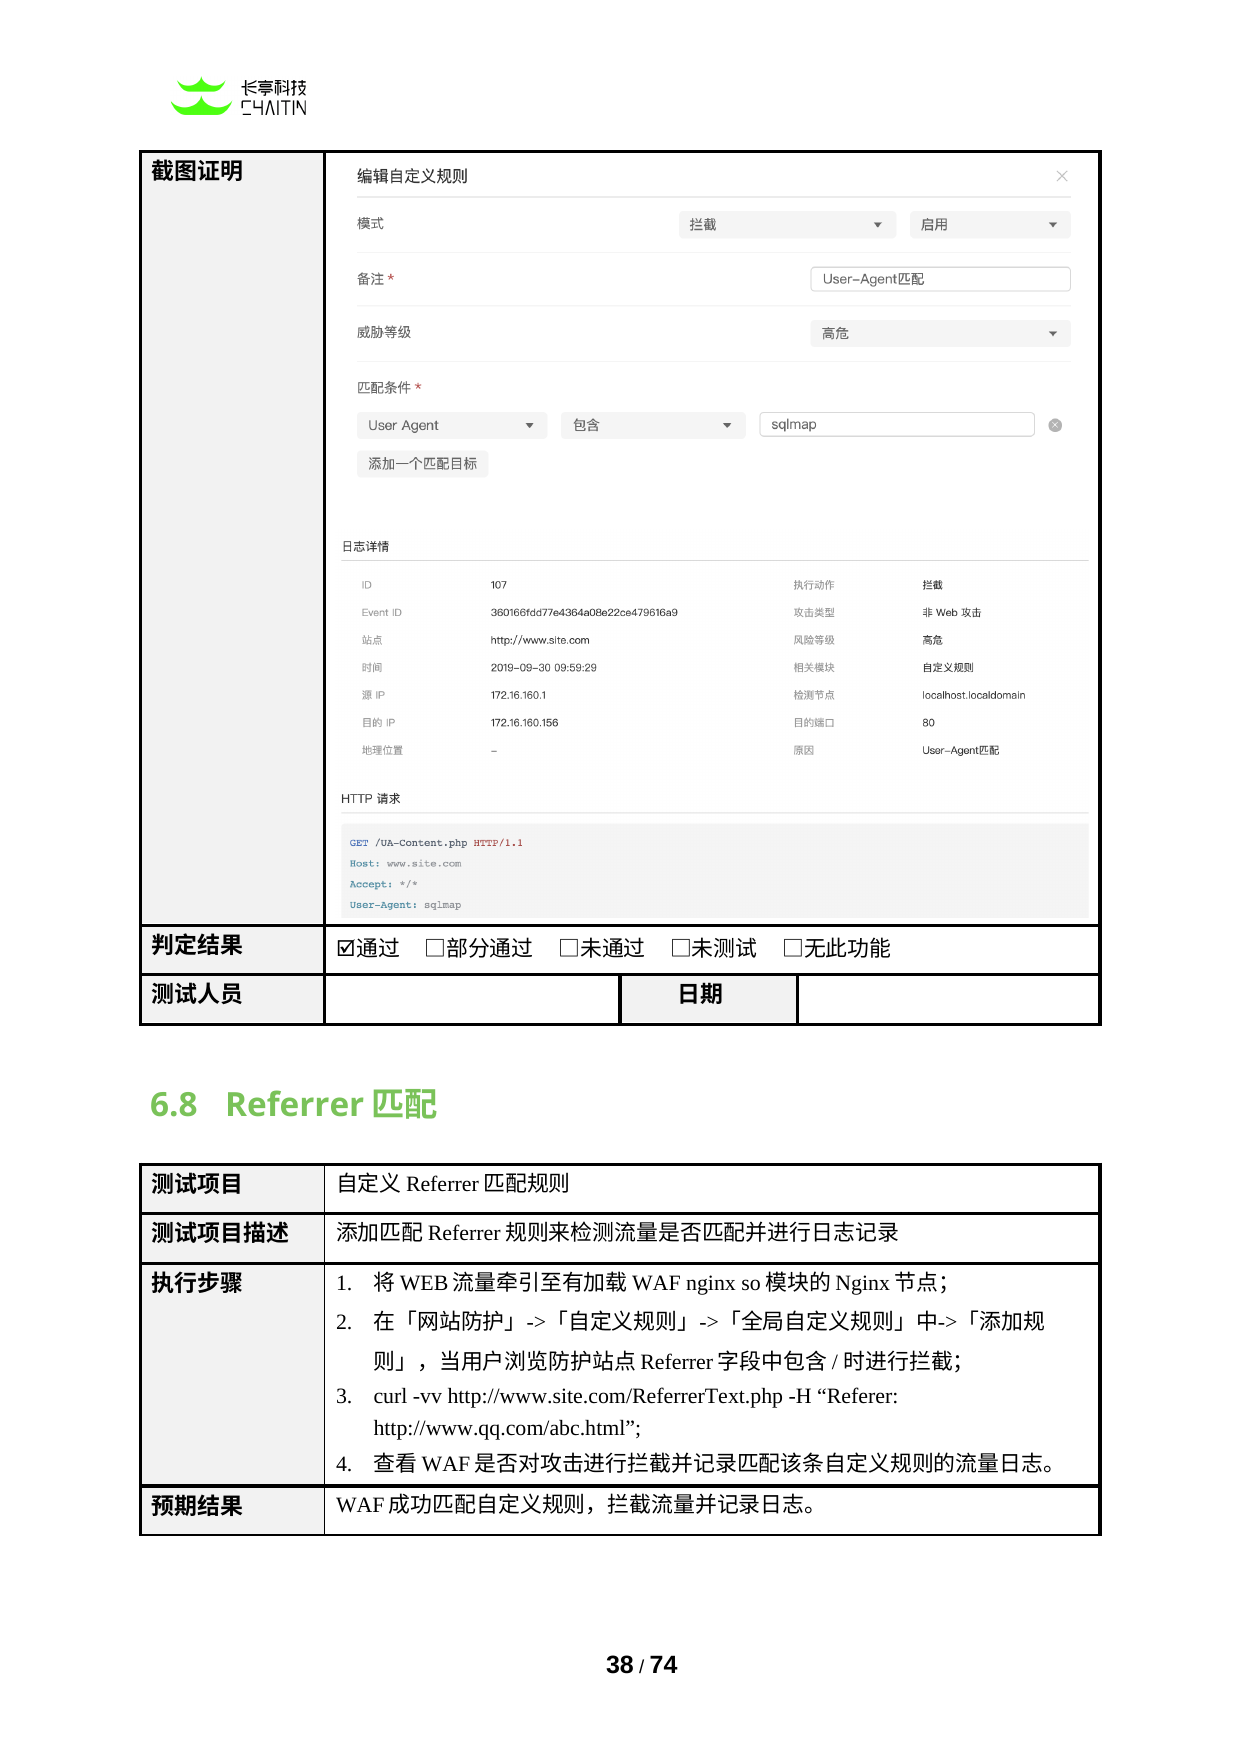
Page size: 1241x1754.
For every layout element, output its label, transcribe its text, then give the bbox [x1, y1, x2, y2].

table_cell [326, 153, 1098, 923]
table_header 自定义Referrer匹配规则 [325, 1166, 1098, 1212]
table_header 测试项目 [142, 1166, 324, 1212]
table_cell [799, 976, 1098, 1022]
table_cell 通过 □部分通过 □未通过 □未测试 □无此功能 [326, 927, 1098, 973]
table_cell 判定结果 [142, 927, 323, 973]
table_cell WAF成功匹配自定义规则，拦截流量并记录日志。 [325, 1488, 1098, 1534]
table_cell 预期结果 [142, 1488, 324, 1534]
table_cell 测试人员 [142, 976, 323, 1022]
picture [335, 153, 1089, 492]
table_cell 执行步骤 [142, 1265, 324, 1484]
table_cell 将WEB流量牵引至有加载WAF nginx so模块的Nginx节点； 在「网站防护」->「自定义规则」->「全局自定义规则」中->「添加规则」，当用户浏览防护站点Referrer字段中包含 / 时进行拦截； curl -vv http://www.site.com/ReferrerText.php -H “Referer: http://www.qq.com/abc.html”; 查看WAF是否对攻击进行拦截并记录匹配该条自定义规则的流量日志。 [325, 1265, 1098, 1484]
picture [335, 529, 1089, 918]
subtitle Referrer匹配 [150, 1078, 1090, 1126]
table_cell 日期 [622, 976, 796, 1022]
table_cell 测试项目描述 [142, 1215, 324, 1262]
picture [170, 76, 306, 115]
table_cell 添加匹配Referrer规则来检测流量是否匹配并进行日志记录 [325, 1215, 1098, 1262]
table_cell [326, 976, 618, 1022]
table_cell 截图证明 [142, 153, 323, 923]
